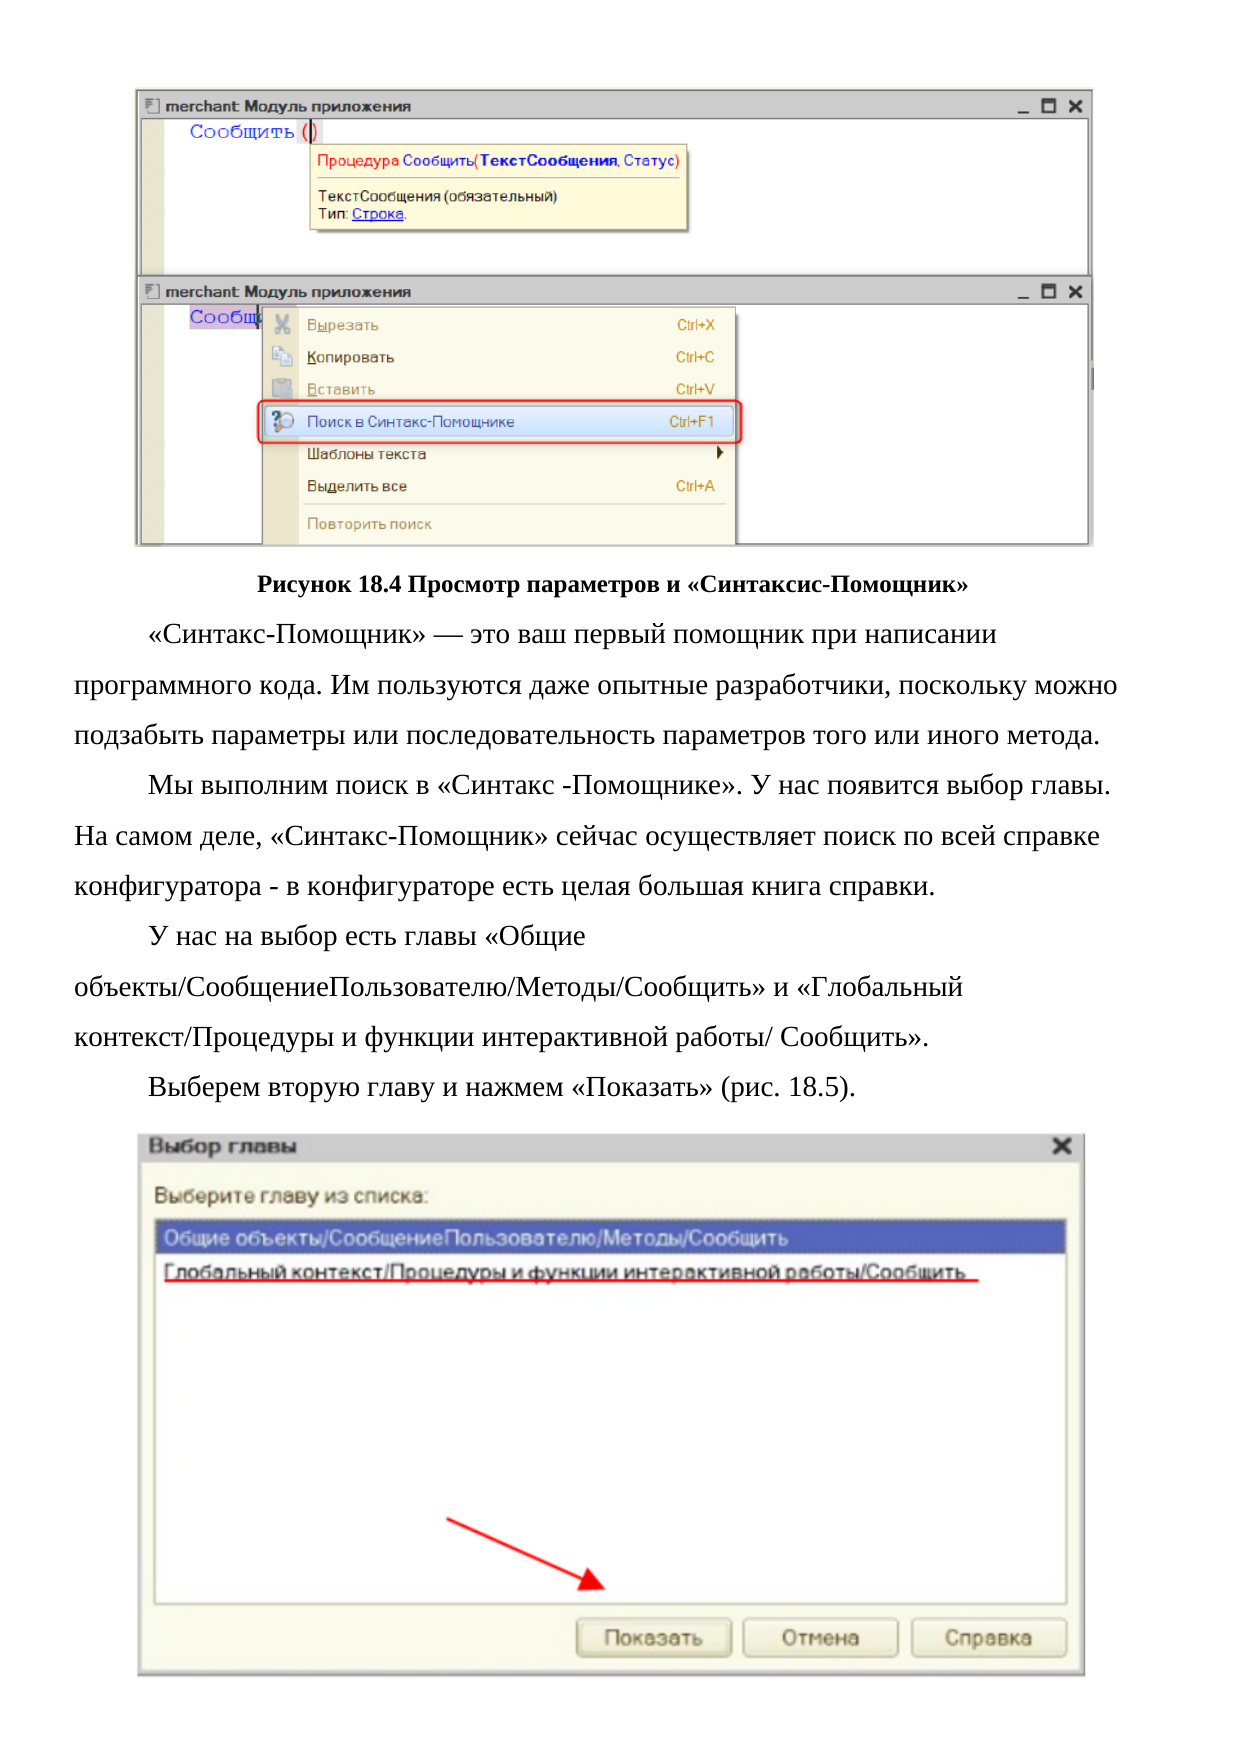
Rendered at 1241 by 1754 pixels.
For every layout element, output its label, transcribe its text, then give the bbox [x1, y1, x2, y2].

text Выберем вторую главу и нажмем «Показать» (рис. 18.5). [74, 1069, 1152, 1103]
picture [125, 73, 1100, 551]
text У нас на выбор есть главы «Общие объекты/СообщениеПользователю/Методы/Сообщить» и «Глобальный контекст/Процедуры и функции интерактивной работы/ Сообщить». [74, 918, 1152, 1053]
text Рисунок 18.4 Просмотр параметров и «Синтаксис-Помощник» [74, 569, 1152, 598]
text Мы выполним поиск в «Синтакс -Помощнике». У нас появится выбор главы. На самом деле, «Синтакс-Помощник» сейчас осуществляет поиск по всей справке конфигуратора - в конфигураторе есть целая большая книга справки. [74, 767, 1152, 902]
text «Синтакс-Помощник» — это ваш первый помощник при написании программного кода. Им пользуются даже опытные разработчики, поскольку можно подзабыть параметры или последовательность параметров того или иного метода. [74, 617, 1152, 751]
picture [125, 1119, 1100, 1680]
